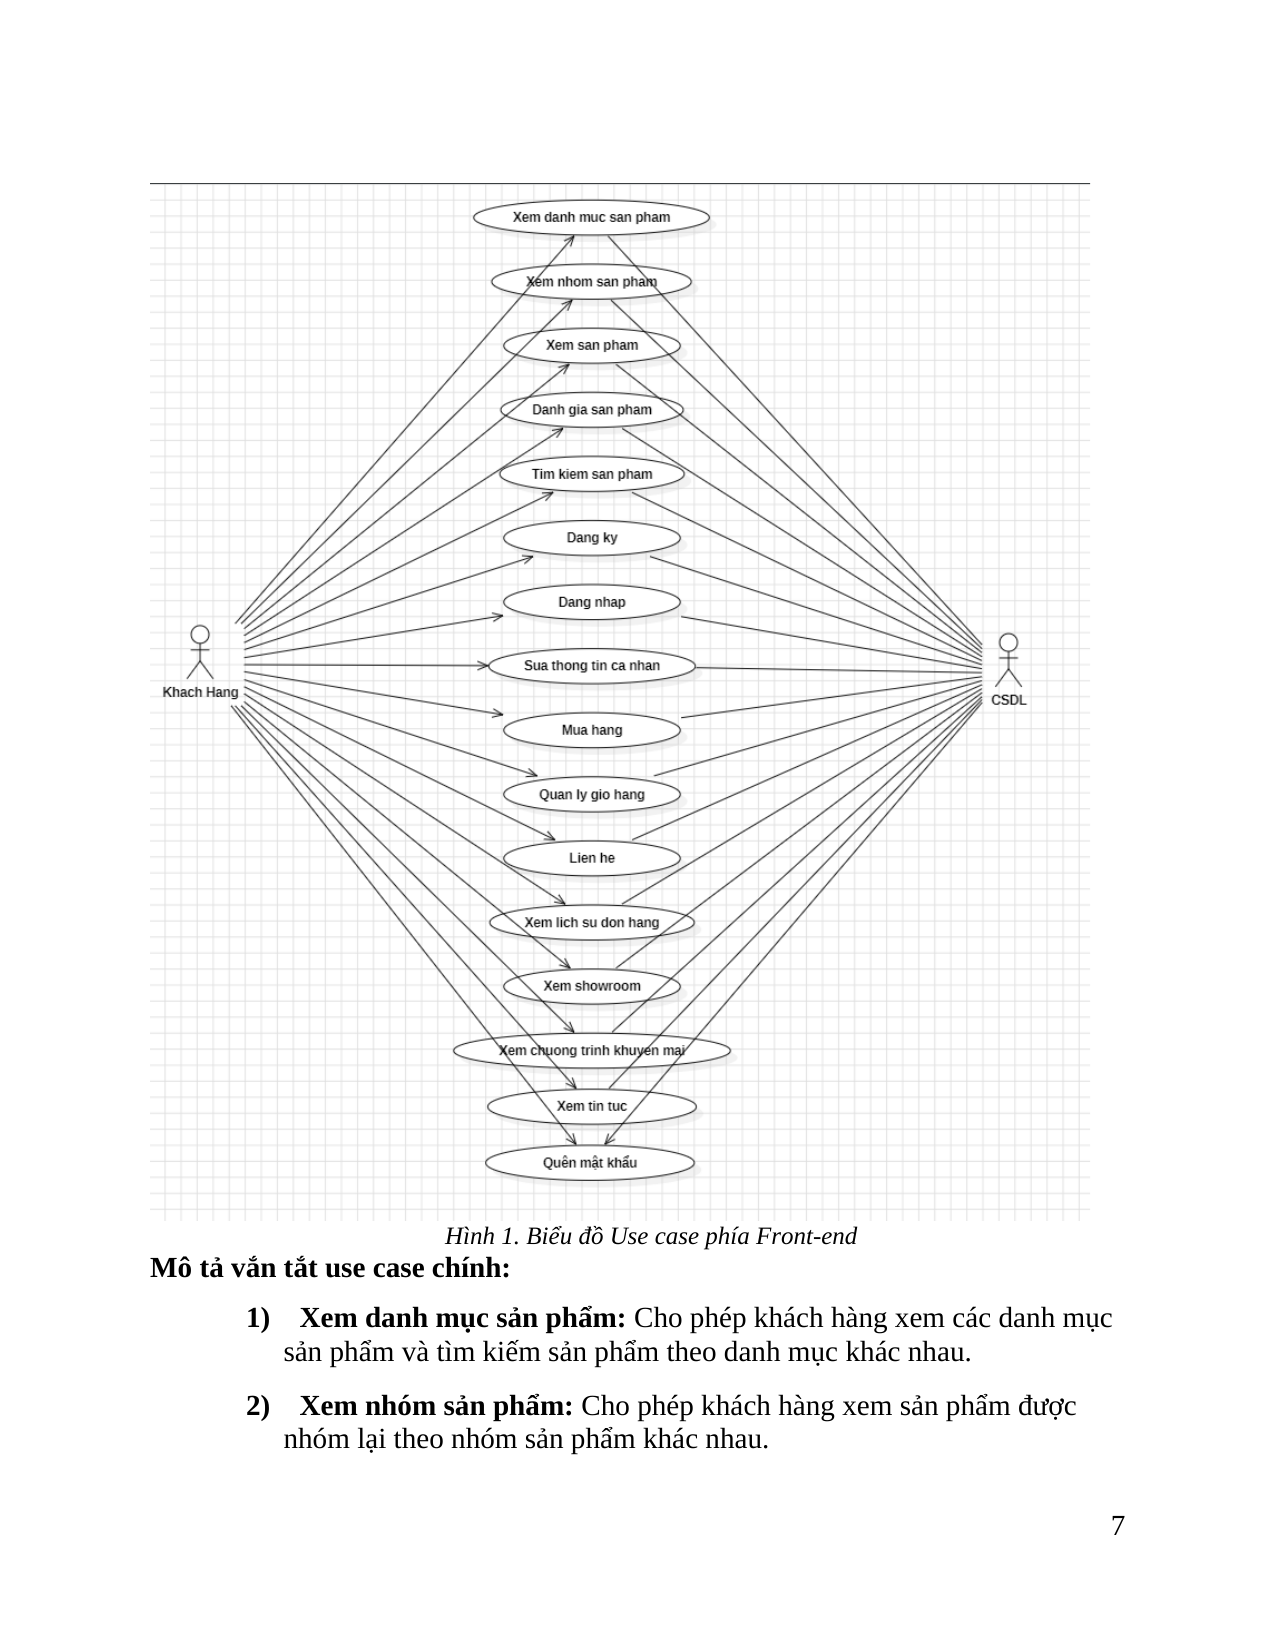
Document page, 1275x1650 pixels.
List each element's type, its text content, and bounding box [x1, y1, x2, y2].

text 2) Xem nhóm sản phẩm: Cho phép khách hàng xem sản phẩm được nhóm lại theo nhóm sản phẩm khác nhau. [246, 1388, 1125, 1455]
text 1) Xem danh mục sản phẩm: Cho phép khách hàng xem các danh mục sản phẩm và tìm kiếm sản phẩm theo danh mục khác nhau. [246, 1300, 1125, 1367]
text Mô tả vắn tắt use case chính: [150, 1250, 1125, 1283]
picture [150, 183, 1091, 1221]
text Hình 1. Biểu đồ Use case phía Front-end [179, 1221, 1125, 1250]
